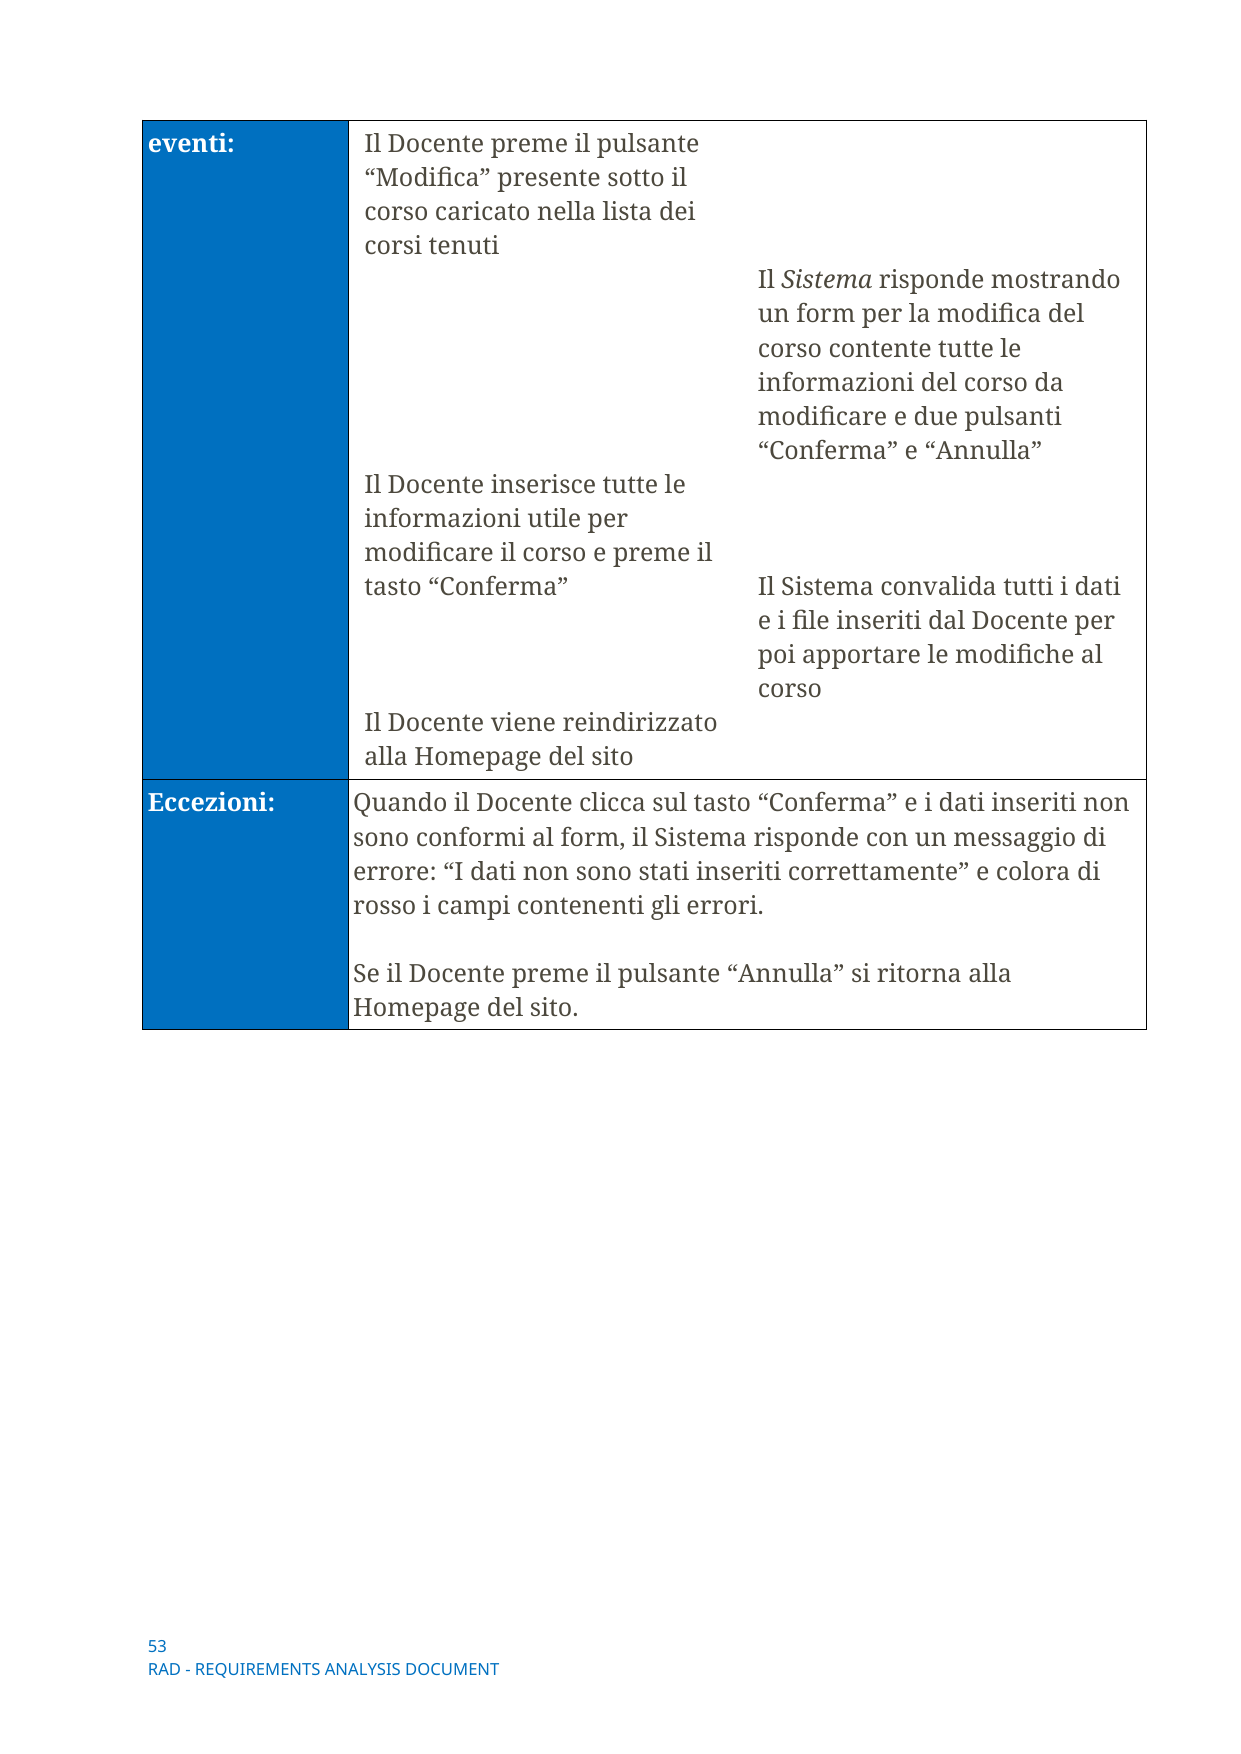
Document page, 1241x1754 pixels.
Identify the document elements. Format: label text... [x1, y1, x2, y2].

table_cell [349, 121, 1146, 779]
table_cell Eccezioni: [143, 780, 348, 1029]
table_cell Quando il Docente clicca sul tasto “Conferma” e i dati inseriti non sono conformi al form, il Sistema risponde con un messaggio di errore: “I dati non sono stati inseriti correttamente” e colora di rosso i campi contenenti gli errori. Se il Docente preme il pulsante “Annulla” si ritorna alla Homepage del sito. [349, 780, 1146, 1029]
table_cell Flusso di eventi: [143, 121, 348, 779]
